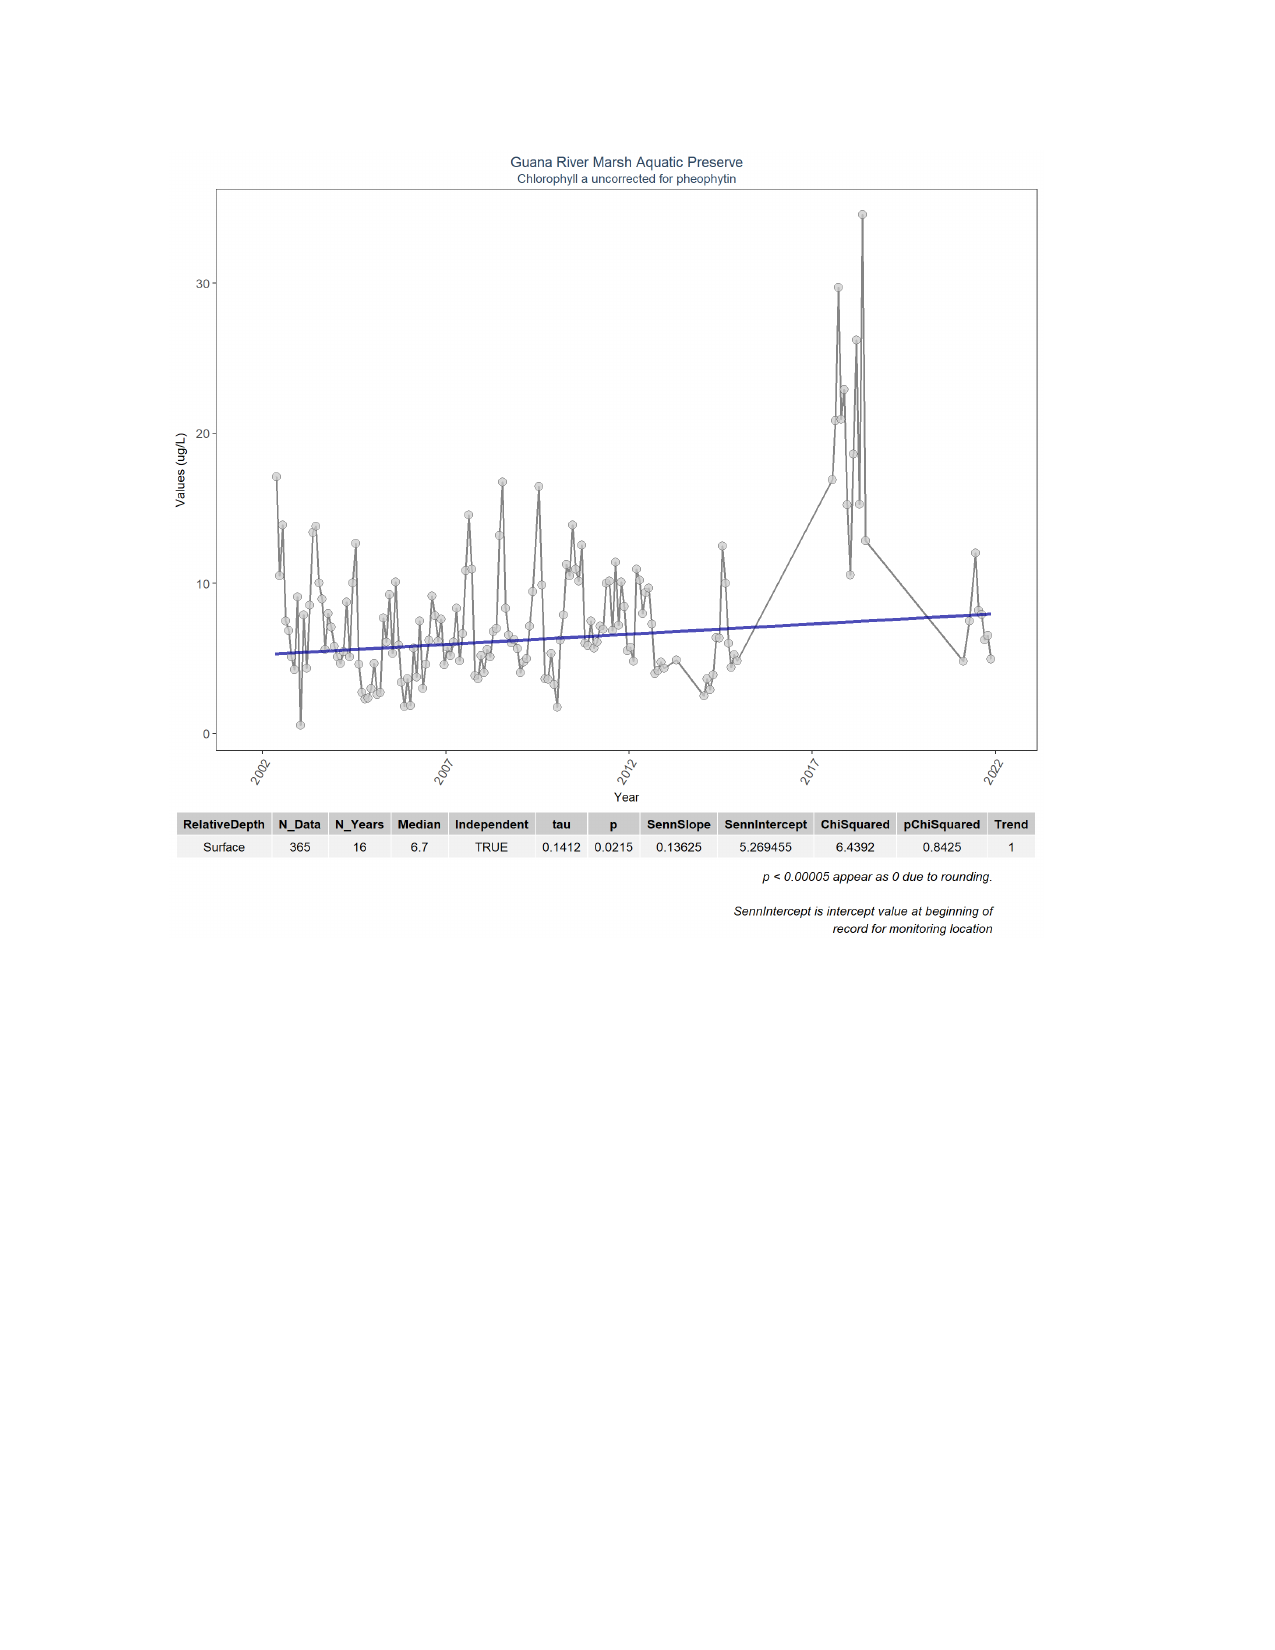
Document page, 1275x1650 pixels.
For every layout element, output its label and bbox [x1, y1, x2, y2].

picture [168, 150, 1044, 938]
